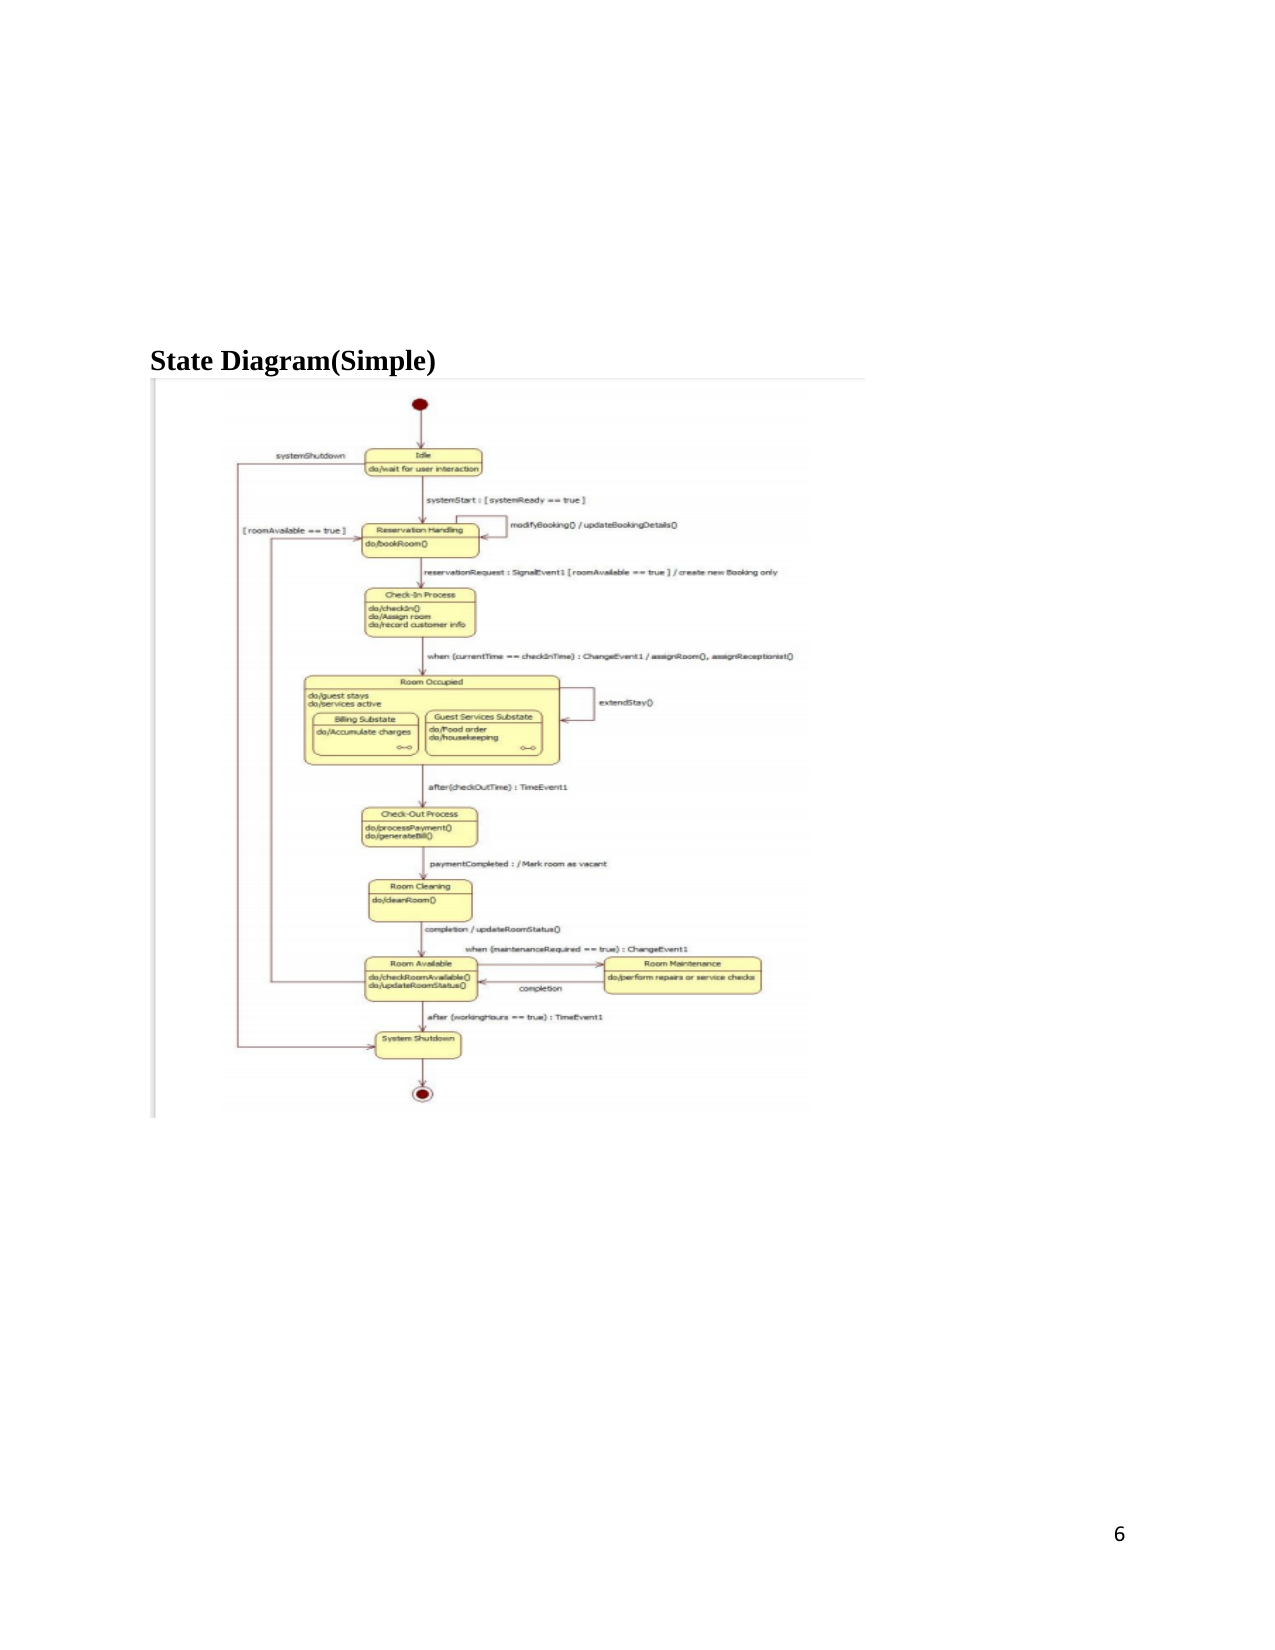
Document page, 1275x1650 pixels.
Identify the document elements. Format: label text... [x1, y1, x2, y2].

text State Diagram(Simple) [150, 343, 1125, 377]
picture [150, 378, 865, 1118]
